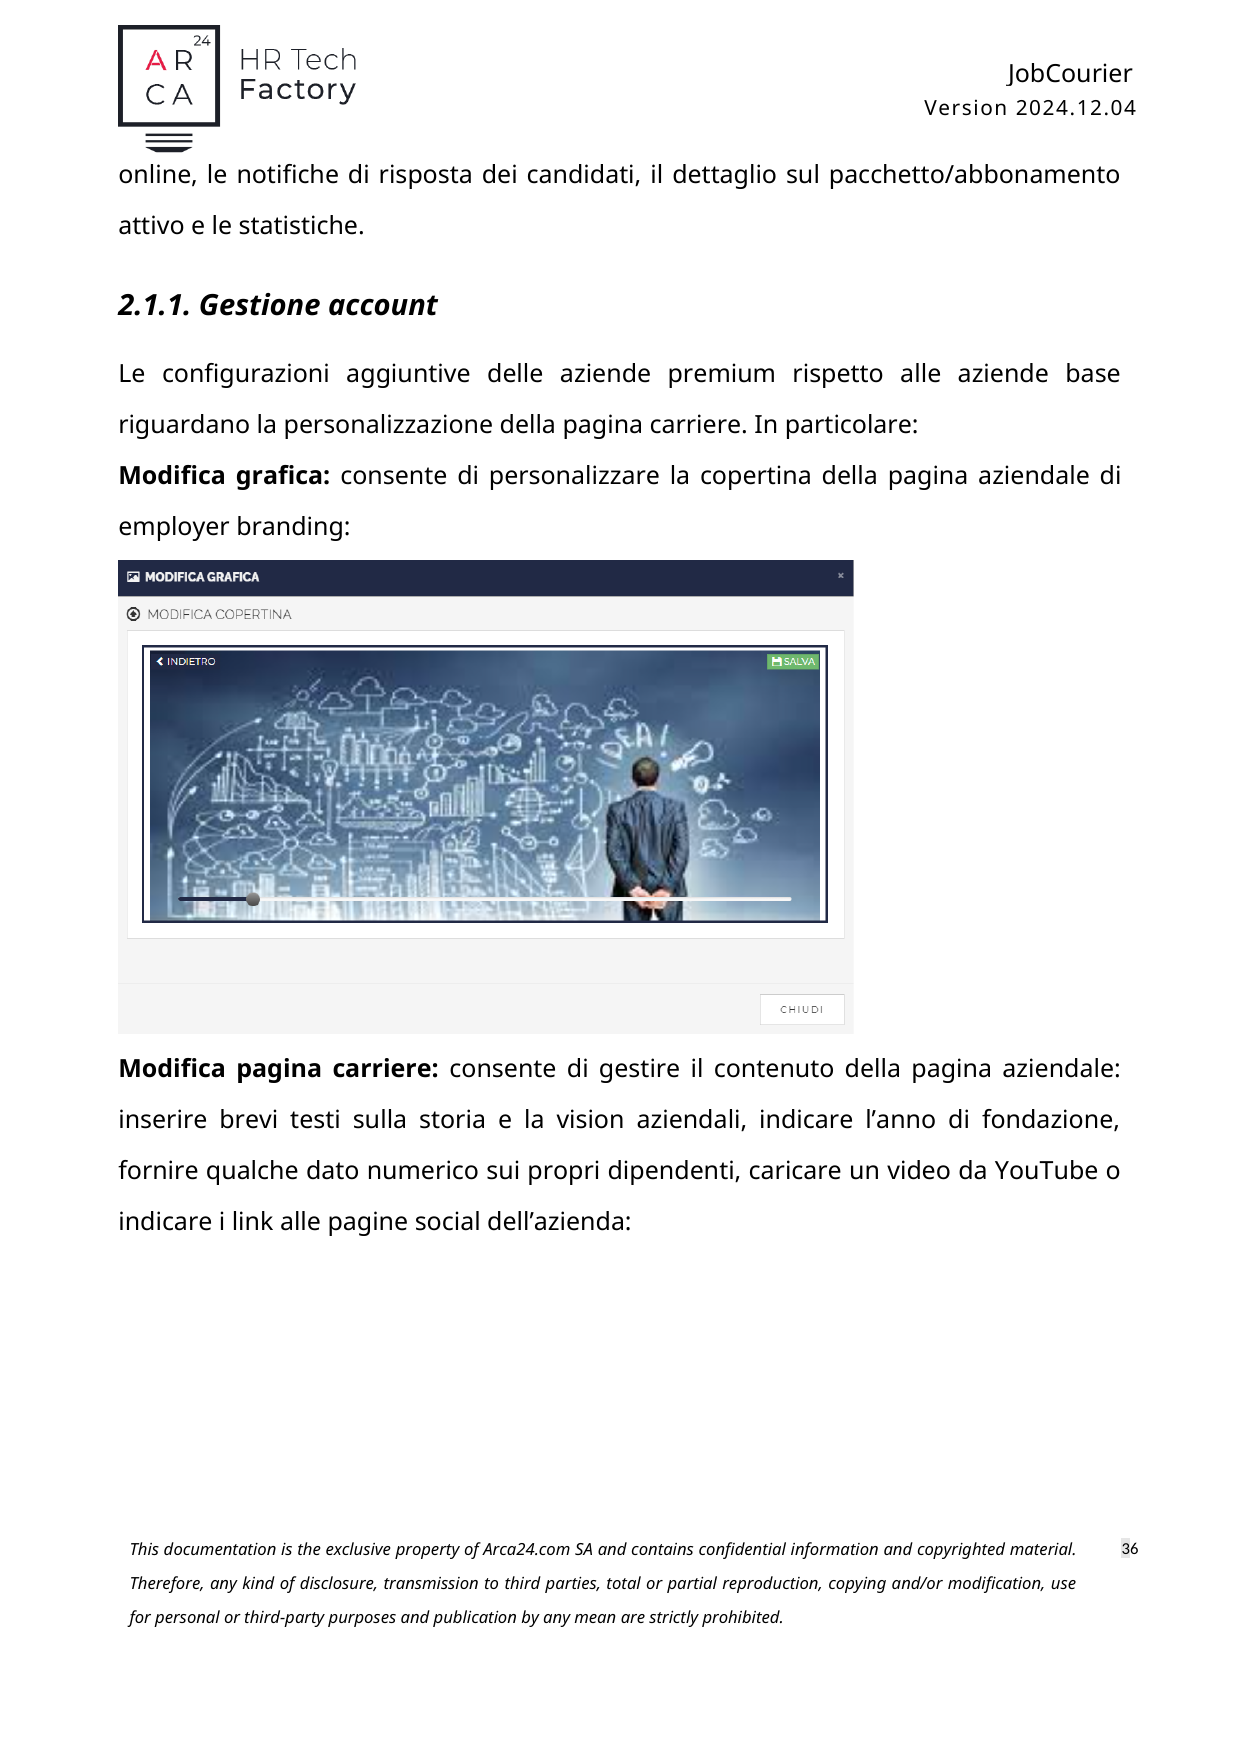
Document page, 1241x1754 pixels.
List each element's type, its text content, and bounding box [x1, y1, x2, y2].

text Le configurazioni aggiuntive delle aziende premium rispetto alle aziende base riguardano la personalizzazione della pagina carriere. In particolare: [118, 356, 1122, 441]
text Modifica grafica: consente di personalizzare la copertina della pagina aziendale di employer branding: [118, 458, 1122, 543]
subtitle 2.1.1. Gestione account [118, 284, 1122, 323]
text Modifica pagina carriere: consente di gestire il contenuto della pagina aziendale: inserire brevi testi sulla storia e la vision aziendali, indicare l’anno di fondazione, fornire qualche dato numerico sui propri dipendenti, caricare un video da YouTube o indicare i link alle pagine social dell’azienda: [118, 1050, 1122, 1238]
picture [112, 22, 360, 155]
picture [118, 560, 854, 1034]
